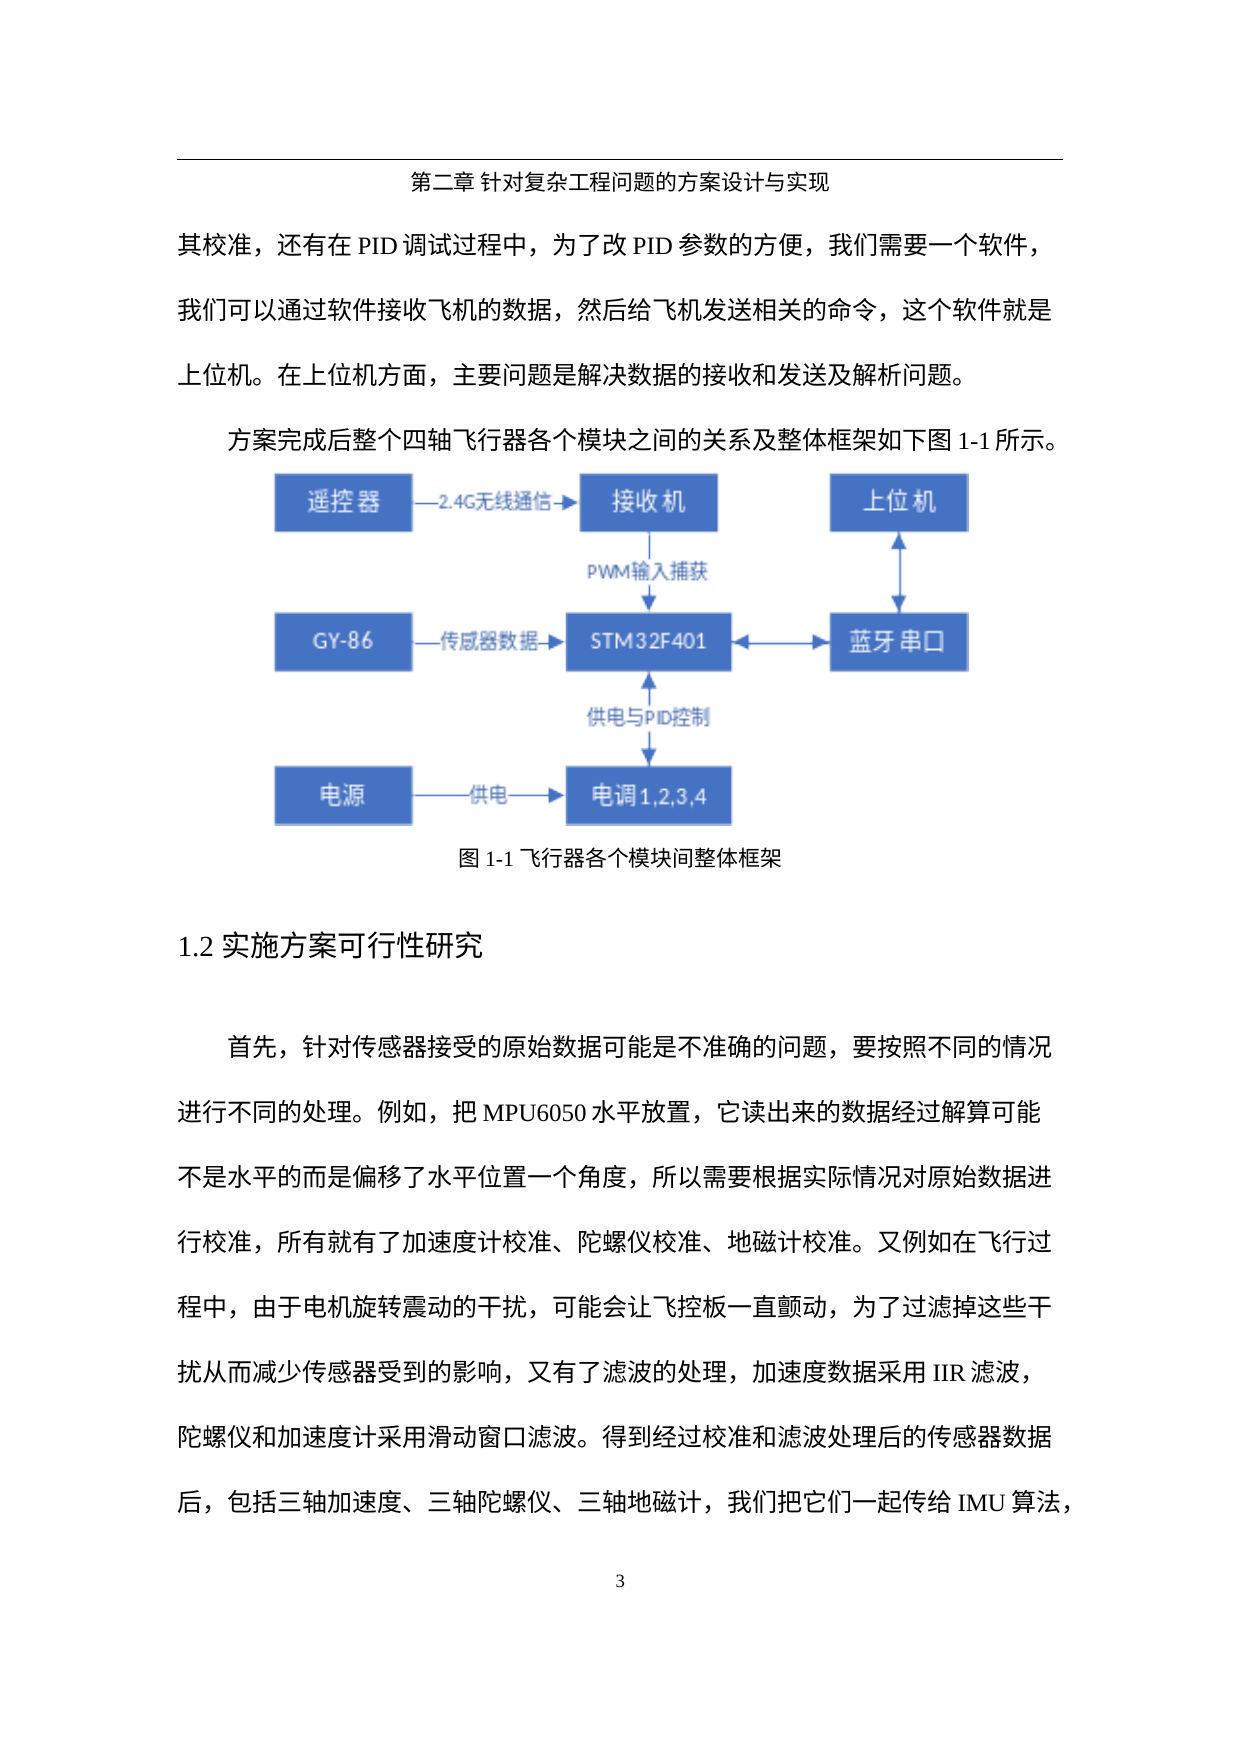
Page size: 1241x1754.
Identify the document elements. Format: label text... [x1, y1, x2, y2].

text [177, 1013, 1063, 1533]
text 方案完成后整个四轴飞行器各个模块之间的关系及整体框架如下图1-1所示。 [177, 406, 1063, 471]
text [177, 211, 1063, 406]
text 图1-1 飞行器各个模块间整体框架 [177, 841, 1063, 873]
list 1.2 实施方案可行性研究 [177, 911, 1063, 976]
